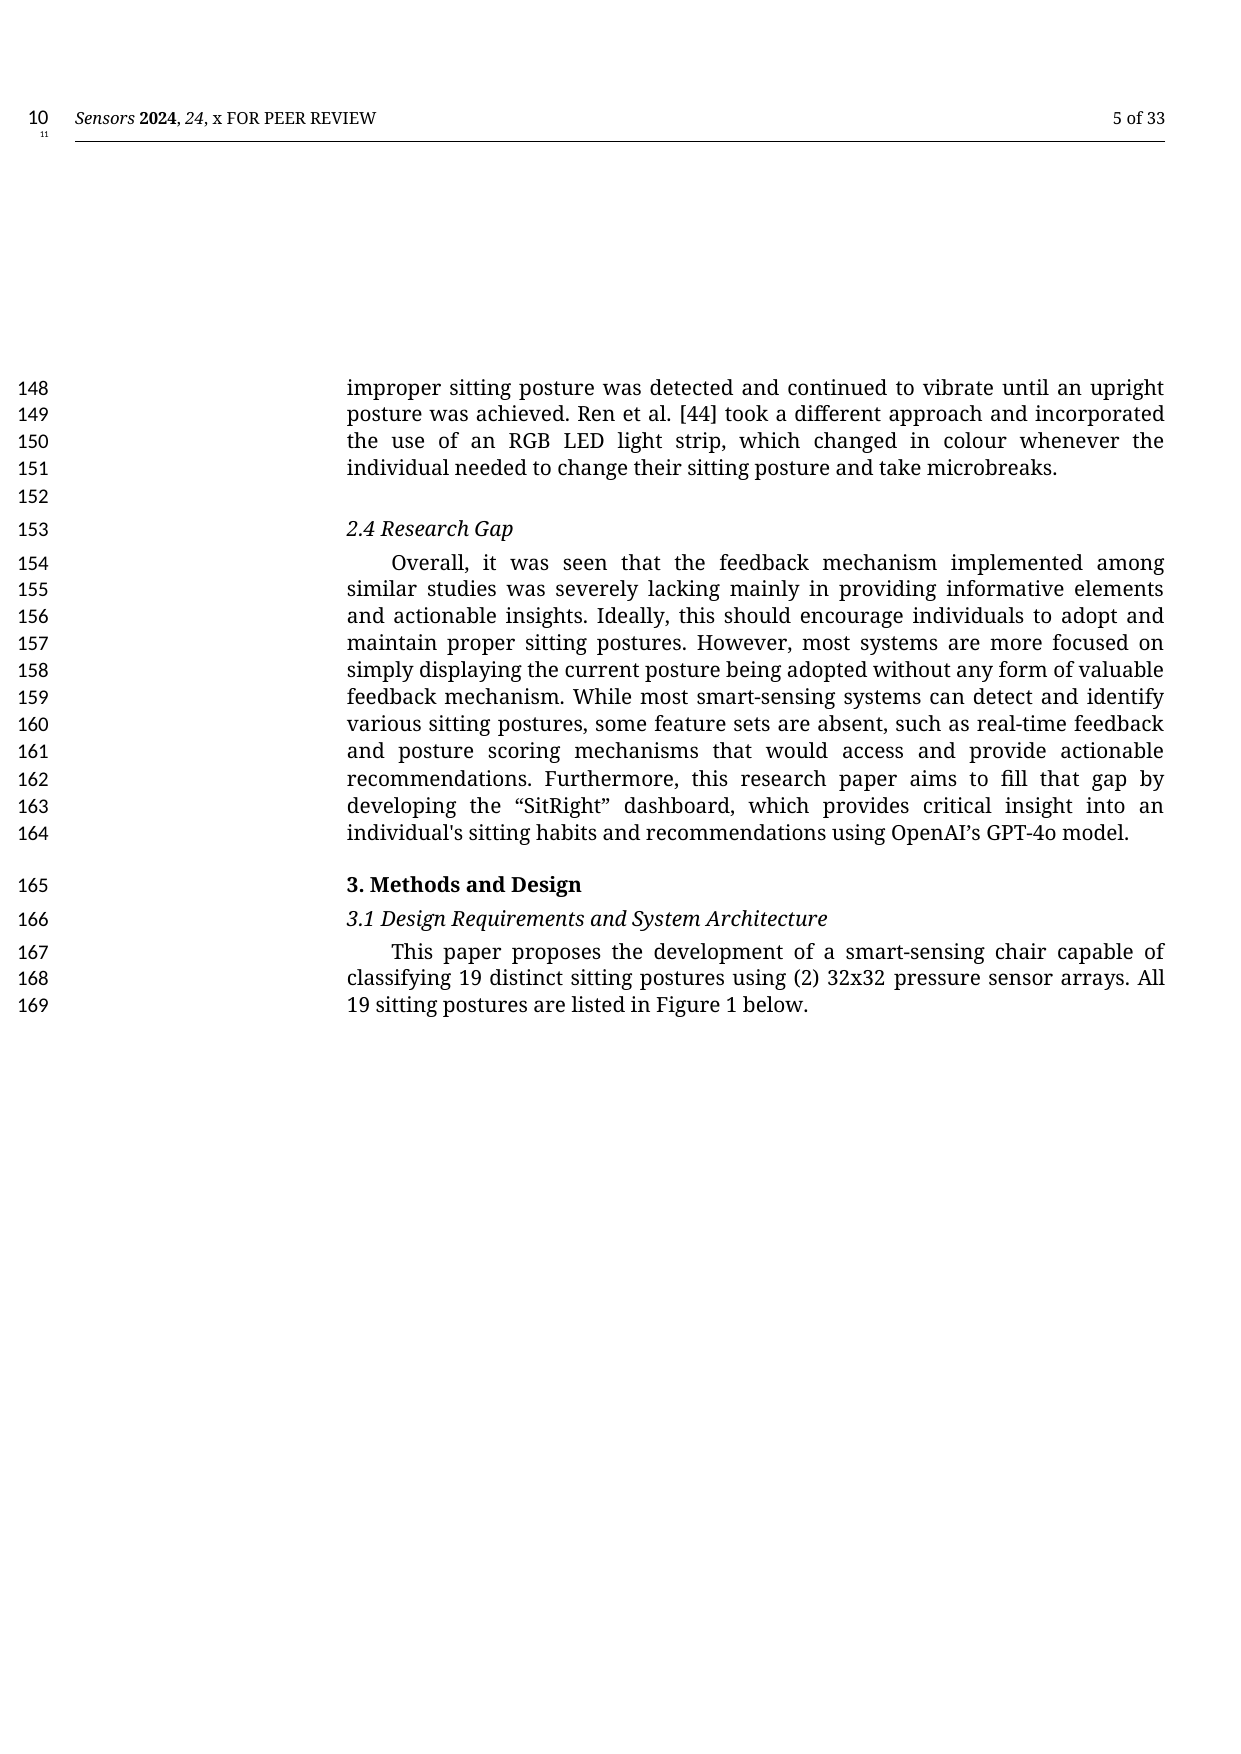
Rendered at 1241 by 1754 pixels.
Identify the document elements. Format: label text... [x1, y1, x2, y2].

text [347, 374, 1165, 482]
subtitle 2.4 Research Gap [347, 515, 1165, 542]
subtitle 3.1 Design Requirements and System Architecture [347, 904, 1165, 931]
text This paper proposes the development of a smart-sensing chair capable of classifying 19 distinct sitting postures using (2) 32x32 pressure sensor arrays. All 19 sitting postures are listed in Figure 1 below. [347, 938, 1165, 1019]
text Overall, it was seen that the feedback mechanism implemented among similar studies was severely lacking mainly in providing informative elements and actionable insights. Ideally, this should encourage individuals to adopt and maintain proper sitting postures. However, most systems are more focused on simply displaying the current posture being adopted without any form of valuable feedback mechanism. While most smart-sensing systems can detect and identify various sitting postures, some feature sets are absent, such as real-time feedback and posture scoring mechanisms that would access and provide actionable recommendations. Furthermore, this research paper aims to fill that gap by developing the “SitRight” dashboard, which provides critical insight into an individual's sitting habits and recommendations using OpenAI’s GPT-4o model. [347, 548, 1165, 846]
subtitle 3. Methods and Design [347, 871, 1165, 898]
